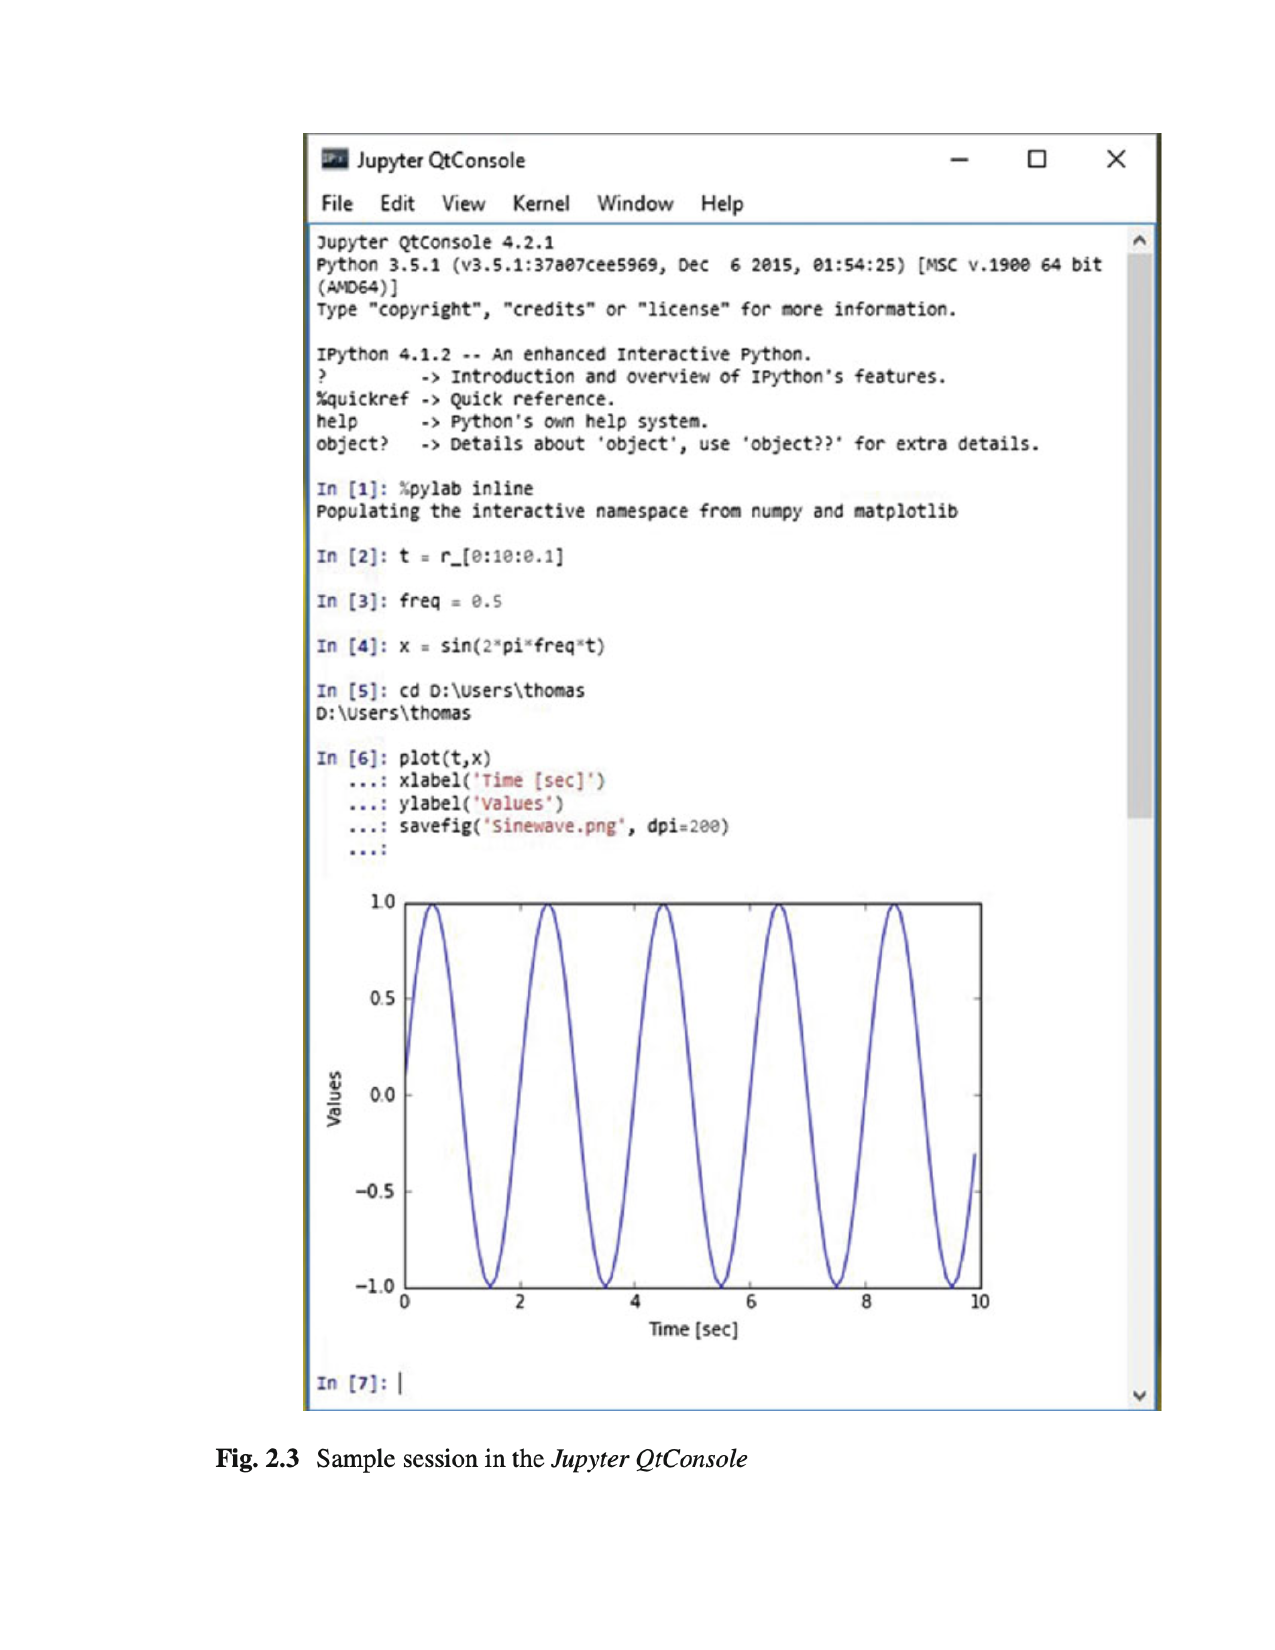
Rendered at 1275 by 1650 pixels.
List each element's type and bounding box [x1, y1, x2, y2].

picture [193, 118, 1184, 1481]
